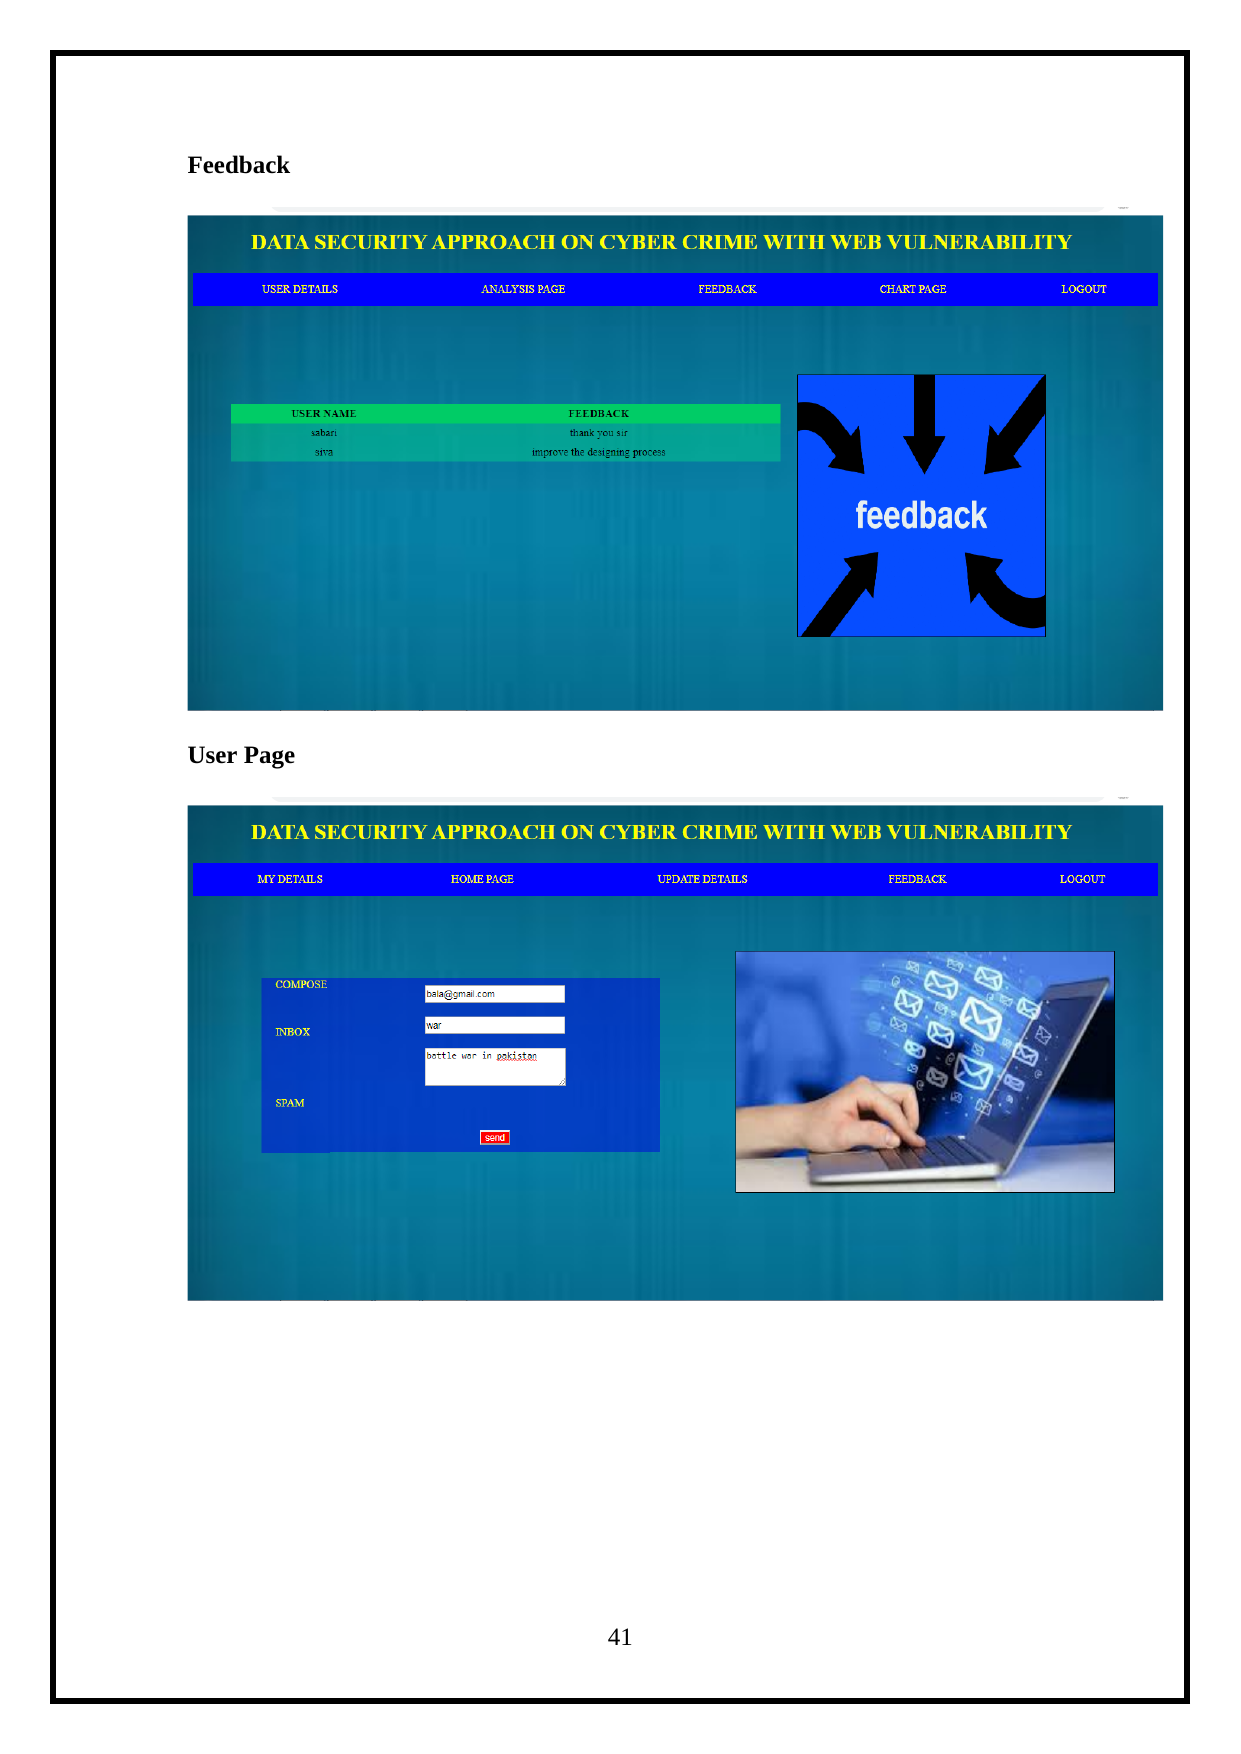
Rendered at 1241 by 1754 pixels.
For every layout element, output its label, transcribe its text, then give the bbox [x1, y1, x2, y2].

picture [573, 826, 577, 838]
picture [936, 826, 946, 838]
picture [736, 826, 742, 838]
picture [194, 263, 1157, 323]
picture [524, 826, 528, 838]
picture [342, 826, 348, 838]
picture [476, 236, 487, 248]
picture [663, 826, 674, 838]
picture [1005, 826, 1009, 838]
picture [966, 826, 977, 838]
picture [194, 853, 1157, 913]
picture [581, 236, 591, 247]
picture [309, 826, 325, 838]
picture [663, 236, 674, 248]
picture [600, 236, 605, 248]
picture [581, 826, 591, 837]
picture [273, 236, 280, 248]
picture [513, 236, 520, 248]
picture [359, 826, 363, 838]
text Feedback [187, 150, 1053, 179]
picture [683, 237, 687, 248]
picture [798, 376, 1045, 636]
picture [300, 826, 307, 838]
picture [562, 826, 567, 838]
picture [309, 236, 325, 248]
picture [187, 797, 1164, 807]
picture [869, 826, 873, 838]
picture [524, 236, 528, 248]
picture [342, 236, 348, 248]
picture [706, 826, 712, 838]
picture [725, 826, 734, 838]
picture [936, 236, 946, 248]
picture [232, 405, 780, 461]
picture [706, 236, 712, 248]
picture [309, 256, 315, 265]
picture [1005, 236, 1009, 248]
picture [1059, 826, 1066, 838]
picture [600, 826, 605, 838]
picture [774, 236, 780, 248]
picture [966, 236, 977, 248]
picture [414, 826, 421, 838]
picture [985, 826, 993, 838]
picture [765, 236, 772, 248]
picture [573, 236, 577, 248]
picture [187, 207, 1164, 217]
picture [736, 236, 742, 248]
picture [502, 237, 506, 247]
picture [869, 236, 873, 248]
picture [737, 952, 1114, 1192]
picture [765, 826, 772, 838]
picture [841, 826, 848, 838]
picture [985, 236, 993, 248]
picture [502, 827, 506, 837]
picture [1127, 905, 1134, 911]
picture [876, 236, 880, 248]
picture [810, 826, 814, 838]
picture [491, 826, 495, 838]
picture [876, 826, 880, 838]
picture [476, 826, 487, 838]
picture [618, 826, 625, 838]
picture [841, 236, 848, 248]
picture [1127, 315, 1134, 321]
picture [491, 236, 495, 248]
picture [1059, 236, 1066, 248]
picture [774, 826, 780, 838]
picture [359, 236, 363, 248]
picture [513, 826, 520, 838]
picture [889, 826, 896, 838]
text User Page [187, 740, 1053, 768]
picture [437, 236, 444, 248]
picture [832, 236, 840, 248]
picture [889, 236, 896, 248]
picture [725, 236, 734, 248]
picture [832, 826, 840, 838]
picture [905, 826, 909, 838]
picture [618, 236, 625, 248]
picture [300, 236, 307, 248]
picture [810, 236, 814, 248]
picture [562, 236, 567, 248]
picture [414, 236, 421, 248]
picture [905, 236, 909, 248]
picture [683, 827, 687, 838]
picture [437, 826, 444, 838]
picture [262, 979, 659, 1152]
picture [309, 846, 315, 855]
picture [273, 826, 280, 838]
